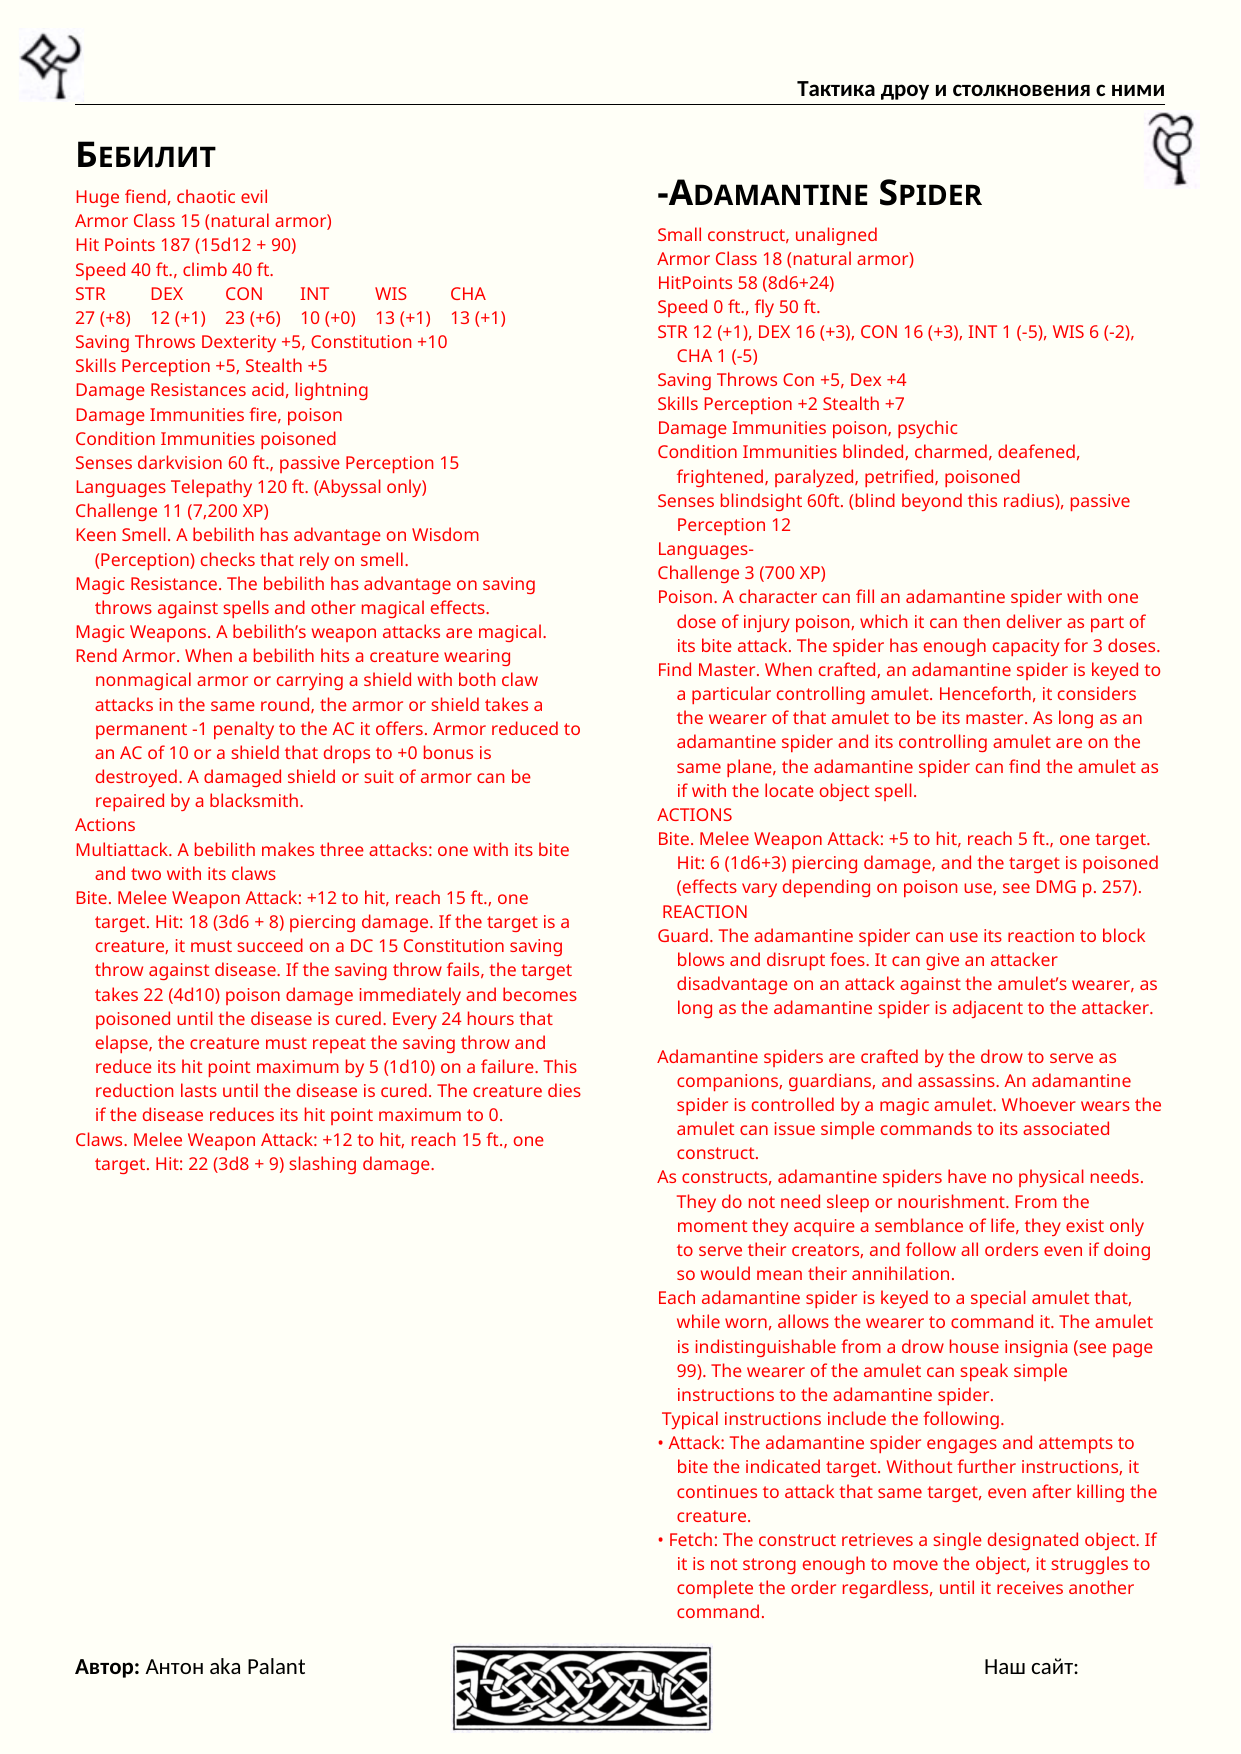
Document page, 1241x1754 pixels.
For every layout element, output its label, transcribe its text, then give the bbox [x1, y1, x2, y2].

picture [18, 28, 85, 102]
text • Attack: The adamantine spider engages and attempts to bite the indicated target. Without further instructions, it continues to attack that same target, even after killing the creature. [657, 1431, 1165, 1527]
text Challenge 3 (700 XP) [657, 561, 1165, 585]
text 27 (+8) 12 (+1) 23 (+6) 10 (+0) 13 (+1) 13 (+1) [75, 305, 583, 329]
text Huge fiend, chaotic evil [75, 184, 583, 209]
text Senses blindsight 60ft. (blind beyond this radius), passive Perception 12 [657, 488, 1165, 537]
text • Fetch: The construct retrieves a single designated object. If it is not strong enough to move the object, it struggles to complete the order regardless, until it receives another command. [657, 1527, 1165, 1624]
text Bite. Melee Weapon Attack: +5 to hit, reach 5 ft., one target. Hit: 6 (1d6+3) piercing damage, and the target is poisoned (effects vary depending on poison use, see DMG p. 257). [657, 827, 1165, 899]
text Skills Perception +2 Stealth +7 [657, 392, 1165, 416]
text Each adamantine spider is keyed to a special amulet that, while worn, allows the wearer to command it. The amulet is indistinguishable from a drow house insignia (see page 99). The wearer of the amulet can speak simple instructions to the adamantine spider. [657, 1286, 1165, 1407]
picture [451, 1644, 712, 1732]
text Condition Immunities blinded, charmed, deafened, frightened, paralyzed, petrified, poisoned [657, 440, 1165, 488]
text Speed 40 ft., climb 40 ft. [75, 257, 583, 281]
text Magic Resistance. The bebilith has advantage on saving throws against spells and other magical effects. [75, 571, 583, 619]
text Saving Throws Dexterity +5, Constitution +10 [75, 329, 583, 354]
text Damage Immunities poison, psychic [657, 416, 1165, 440]
text Bite. Melee Weapon Attack: +12 to hit, reach 15 ft., one target. Hit: 18 (3d6 + 8) piercing damage. If the target is a creature, it must succeed on a DC 15 Constitution saving throw against disease. If the saving throw fails, the target takes 22 (4d10) poison damage immediately and becomes poisoned until the disease is cured. Every 24 hours that elapse, the creature must repeat the saving throw and reduce its hit point maximum by 5 (1d10) on a failure. This reduction lasts until the disease is cured. The creature dies if the disease reduces its hit point maximum to 0. [75, 885, 583, 1127]
text Multiattack. A bebilith makes three attacks: one with its bite and two with its claws [75, 837, 583, 885]
text Magic Weapons. A bebilith’s weapon attacks are magical. [75, 619, 583, 644]
text Languages- [657, 537, 1165, 561]
title Бебилит [75, 130, 583, 178]
text Rend Armor. When a bebilith hits a creature wearing nonmagical armor or carrying a shield with both claw attacks in the same round, the armor or shield takes a permanent -1 penalty to the AC it offers. Armor reduced to an AC of 10 or a shield that drops to +0 bonus is destroyed. A damaged shield or suit of armor can be repaired by a blacksmith. [75, 644, 583, 813]
text Challenge 11 (7,200 XP) [75, 499, 583, 523]
title -Adamantine Spider [657, 168, 1165, 216]
text Guard. The adamantine spider can use its reaction to block blows and disrupt foes. It can give an attacker disadvantage on an attack against the amulet’s wearer, as long as the adamantine spider is adjacent to the attacker. [657, 923, 1165, 1044]
text Speed 0 ft., fly 50 ft. [657, 295, 1165, 319]
text Typical instructions include the following. [657, 1407, 1165, 1431]
text Small construct, unaligned [657, 222, 1165, 247]
picture [1143, 110, 1200, 189]
text Damage Resistances acid, lightning [75, 378, 583, 402]
text Armor Class 15 (natural armor) [75, 209, 583, 233]
text Hit Points 187 (15d12 + 90) [75, 233, 583, 257]
text STR 12 (+1), DEX 16 (+3), CON 16 (+3), INT 1 (-5), WIS 6 (-2), CHA 1 (-5) [657, 319, 1165, 367]
text ACTIONS [657, 802, 1165, 827]
text STR DEX CON INT WIS CHA [75, 281, 583, 305]
text Condition Immunities poisoned [75, 426, 583, 450]
text HitPoints 58 (8d6+24) [657, 271, 1165, 295]
text Saving Throws Con +5, Dex +4 [657, 367, 1165, 392]
text Find Master. When crafted, an adamantine spider is keyed to a particular controlling amulet. Henceforth, it considers the wearer of that amulet to be its master. As long as an adamantine spider and its controlling amulet are on the same plane, the adamantine spider can find the amulet as if with the locate object spell. [657, 657, 1165, 802]
text REACTION [657, 899, 1165, 923]
text Adamantine spiders are crafted by the drow to serve as companions, guardians, and assassins. An adamantine spider is controlled by a magic amulet. Whoever wears the amulet can issue simple commands to its associated construct. [657, 1044, 1165, 1165]
text As constructs, adamantine spiders have no physical needs. They do not need sleep or nourishment. From the moment they acquire a semblance of life, they exist only to serve their creators, and follow all orders even if doing so would mean their annihilation. [657, 1165, 1165, 1286]
text Armor Class 18 (natural armor) [657, 247, 1165, 271]
text Actions [75, 813, 583, 837]
text Languages Telepathy 120 ft. (Abyssal only) [75, 474, 583, 499]
text Poison. A character can fill an adamantine spider with one dose of injury poison, which it can then deliver as part of its bite attack. The spider has enough capacity for 3 doses. [657, 585, 1165, 657]
text Damage Immunities fire, poison [75, 402, 583, 426]
text Skills Perception +5, Stealth +5 [75, 354, 583, 378]
text Senses darkvision 60 ft., passive Perception 15 [75, 450, 583, 474]
text Keen Smell. A bebilith has advantage on Wisdom (Perception) checks that rely on smell. [75, 523, 583, 571]
text Claws. Melee Weapon Attack: +12 to hit, reach 15 ft., one target. Hit: 22 (3d8 + 9) slashing damage. [75, 1127, 583, 1175]
